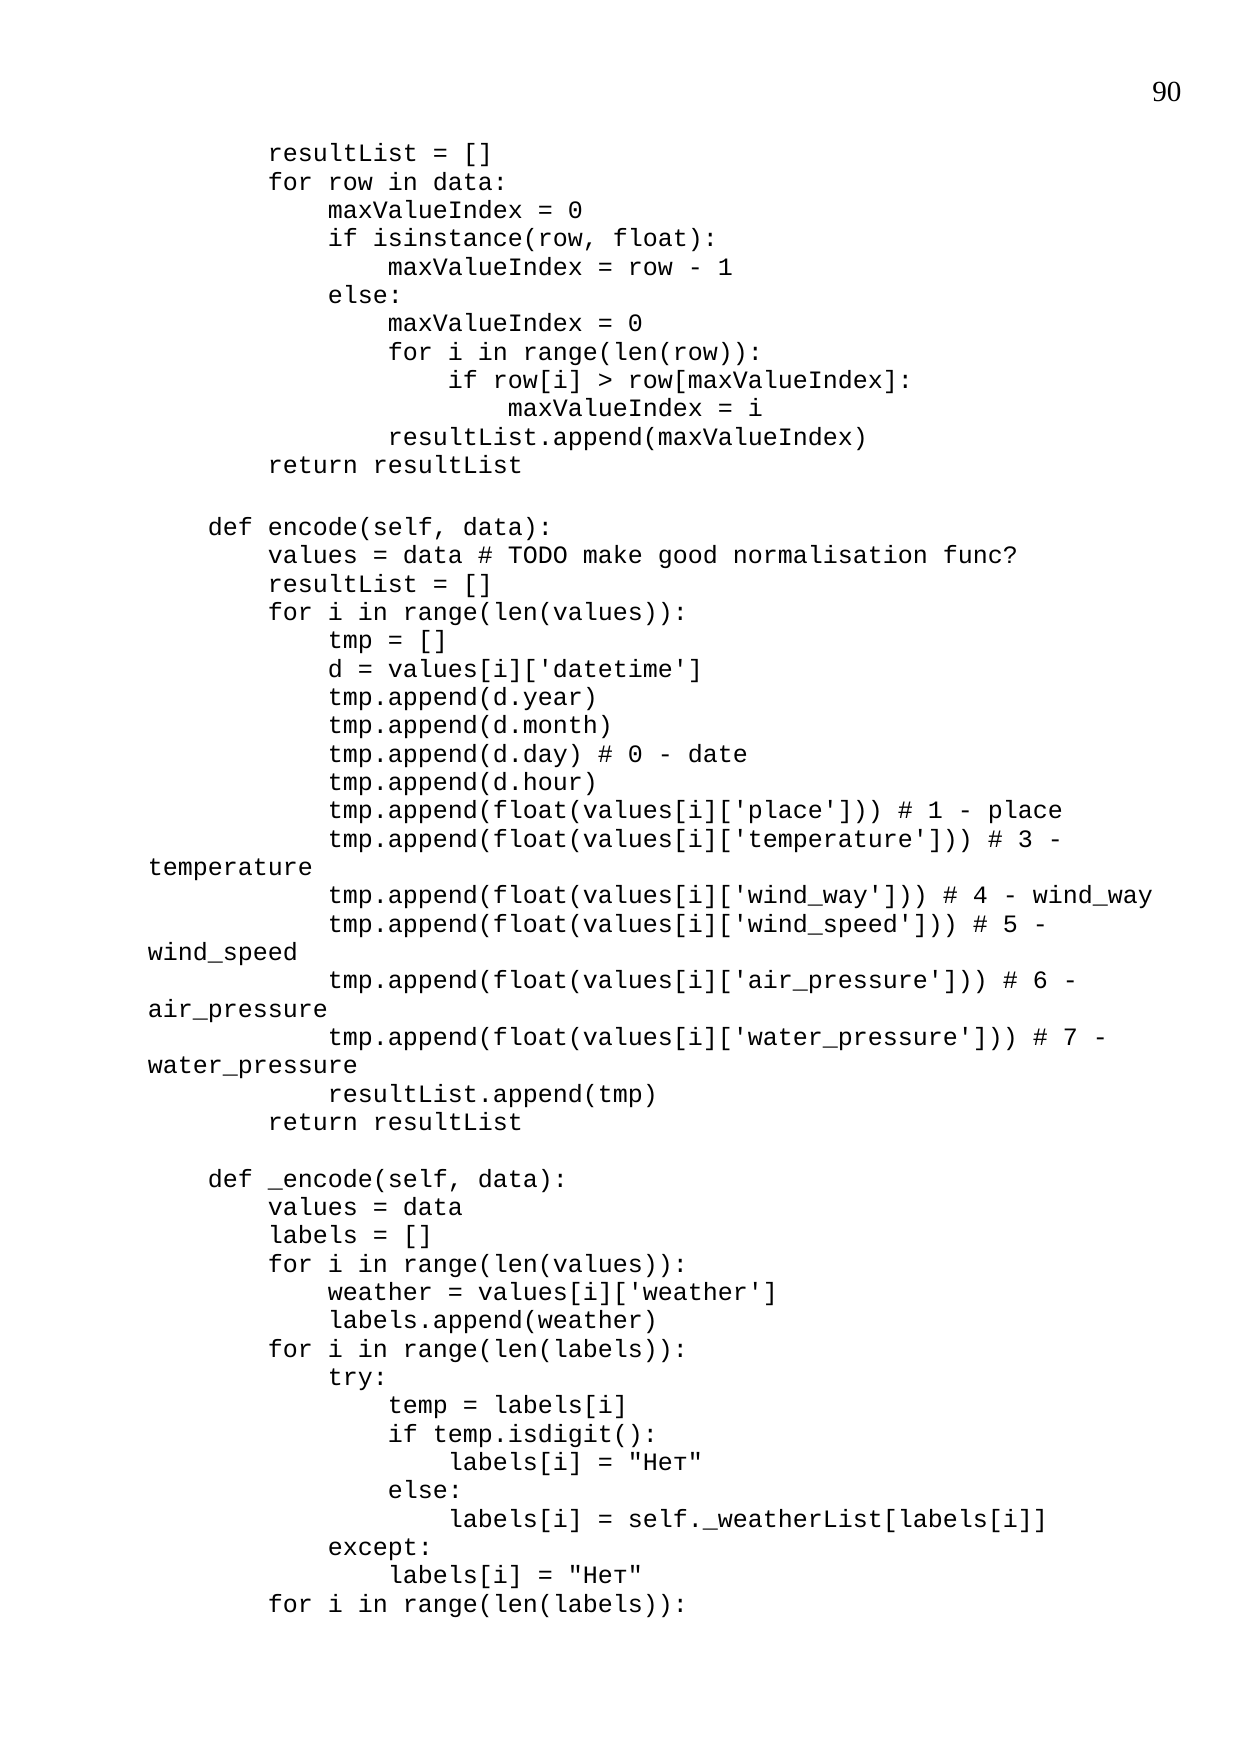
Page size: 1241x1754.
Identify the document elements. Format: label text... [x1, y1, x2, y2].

text def _encode(self, data): [148, 1166, 1181, 1194]
text try: [148, 1364, 1181, 1393]
text resultList = [] [148, 571, 1181, 599]
text labels[i] = "Нет" [148, 1563, 1181, 1591]
text tmp.append(float(values[i]['wind_way'])) # 4 - wind_way [148, 883, 1181, 911]
text tmp.append(d.day) # 0 - date [148, 741, 1181, 769]
text labels[i] = "Нет" [148, 1449, 1181, 1478]
text maxValueIndex = 0 [148, 198, 1181, 226]
text tmp.append(d.year) [148, 684, 1181, 713]
text if row[i] > row[maxValueIndex]: [148, 368, 1181, 396]
text labels.append(weather) [148, 1308, 1181, 1336]
text for i in range(len(row)): [148, 339, 1181, 368]
text except: [148, 1534, 1181, 1563]
text maxValueIndex = row - 1 [148, 254, 1181, 283]
text temp = labels[i] [148, 1393, 1181, 1421]
text values = data # TODO make good normalisation func? [148, 543, 1181, 571]
text for i in range(len(values)): [148, 1251, 1181, 1279]
text else: [148, 283, 1181, 311]
text return resultList [148, 1109, 1181, 1138]
text for i in range(len(values)): [148, 599, 1181, 628]
text tmp.append(float(values[i]['wind_speed'])) # 5 - wind_speed [148, 911, 1181, 968]
text maxValueIndex = 0 [148, 311, 1181, 339]
text labels[i] = self._weatherList[labels[i]] [148, 1506, 1181, 1534]
text for i in range(len(labels)): [148, 1591, 1181, 1619]
text return resultList [148, 453, 1181, 481]
text tmp.append(float(values[i]['place'])) # 1 - place [148, 798, 1181, 826]
text tmp = [] [148, 628, 1181, 656]
text resultList = [] [148, 141, 1181, 169]
text resultList.append(tmp) [148, 1081, 1181, 1109]
text for row in data: [148, 169, 1181, 198]
text if temp.isdigit(): [148, 1421, 1181, 1449]
text for i in range(len(labels)): [148, 1336, 1181, 1364]
text labels = [] [148, 1223, 1181, 1251]
text tmp.append(float(values[i]['temperature'])) # 3 - temperature [148, 826, 1181, 883]
text maxValueIndex = i [148, 396, 1181, 424]
text tmp.append(float(values[i]['water_pressure'])) # 7 - water_pressure [148, 1024, 1181, 1081]
text tmp.append(d.month) [148, 713, 1181, 741]
text weather = values[i]['weather'] [148, 1279, 1181, 1308]
text values = data [148, 1194, 1181, 1223]
text if isinstance(row, float): [148, 226, 1181, 254]
text resultList.append(maxValueIndex) [148, 424, 1181, 453]
text def encode(self, data): [148, 514, 1181, 543]
text d = values[i]['datetime'] [148, 656, 1181, 684]
text tmp.append(float(values[i]['air_pressure'])) # 6 - air_pressure [148, 968, 1181, 1024]
text tmp.append(d.hour) [148, 769, 1181, 798]
text else: [148, 1478, 1181, 1506]
